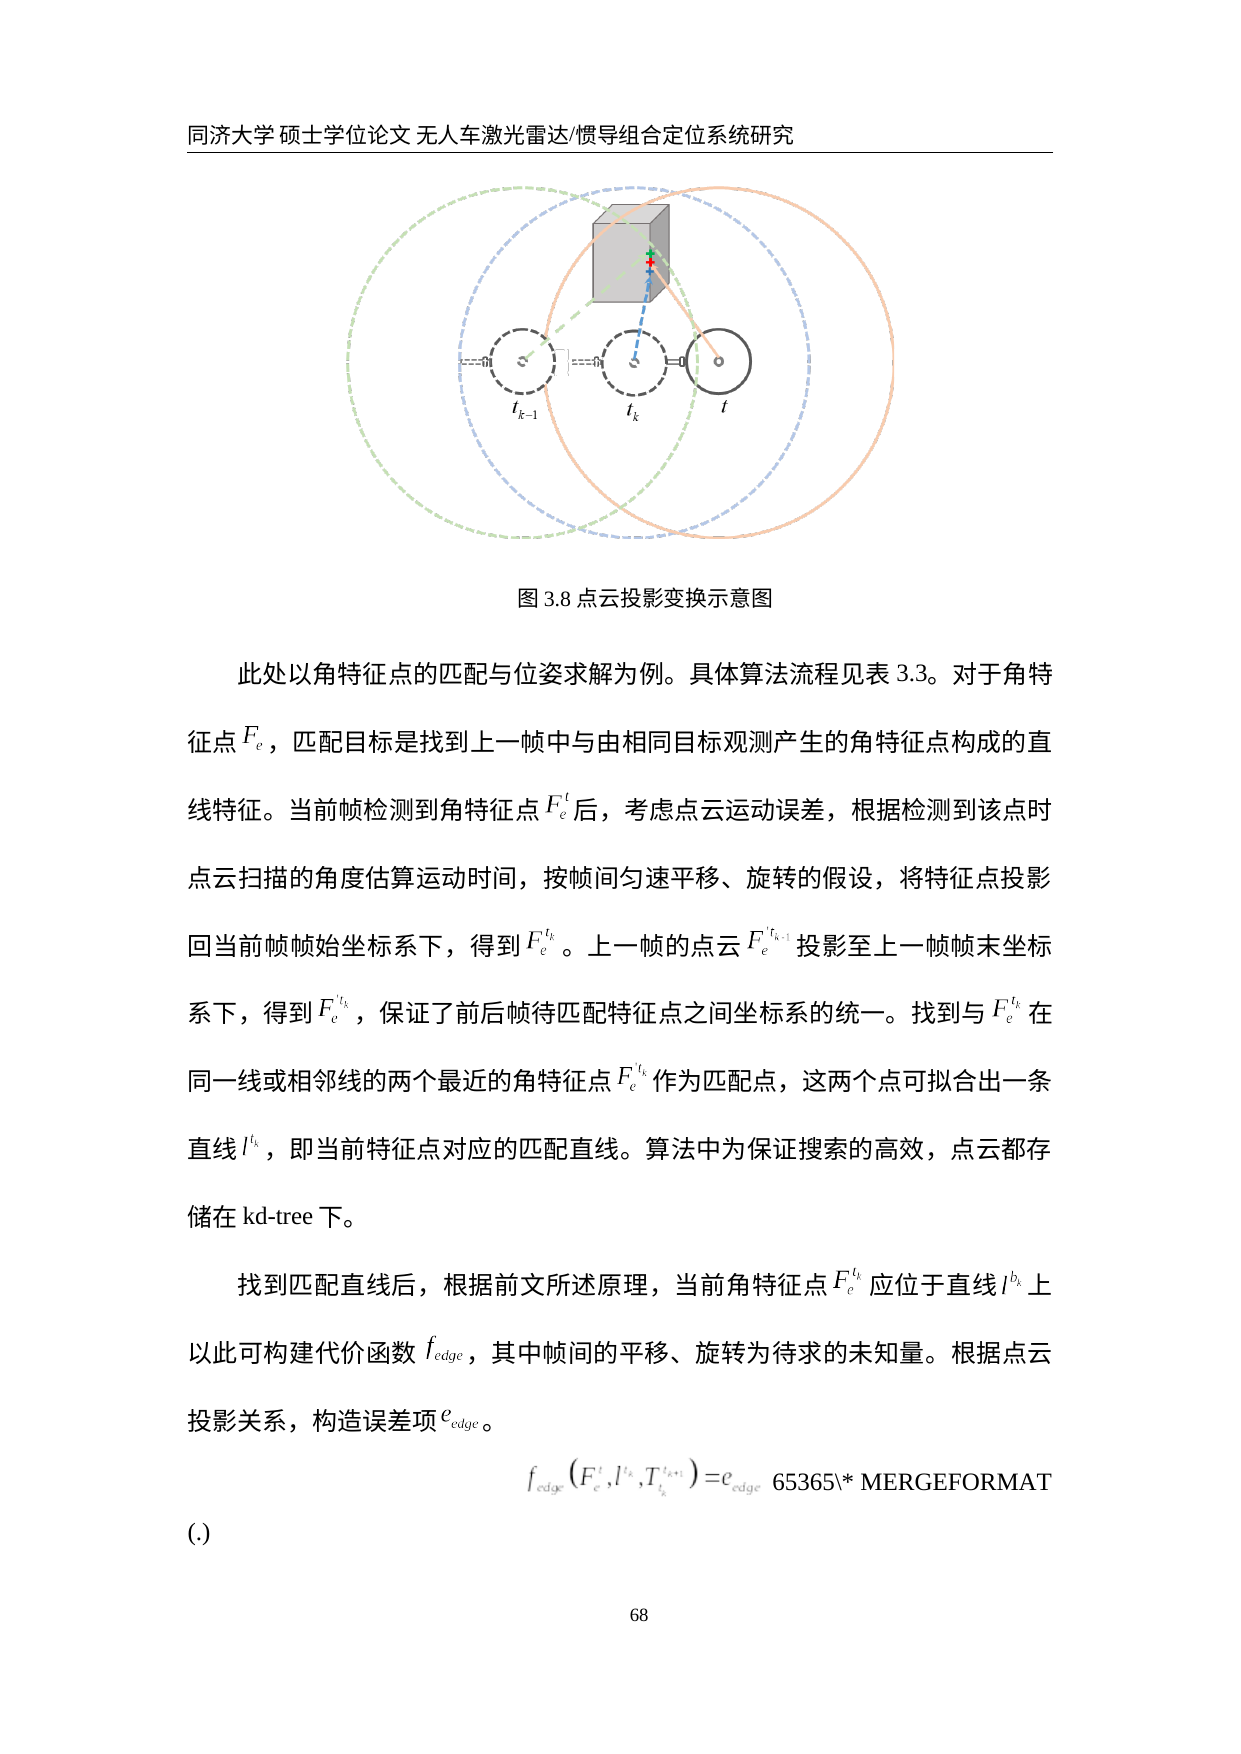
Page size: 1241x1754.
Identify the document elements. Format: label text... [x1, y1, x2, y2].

text 图3.8 点云投影变换示意图 [187, 579, 1053, 613]
text 找到匹配直线后，根据前文所述原理，当前角特征点应位于直线上。以此可构建代价函数，其中帧间的平移、旋转为待求的未知量。根据点云投影关系，构造误差项。 [187, 1250, 1053, 1453]
picture [346, 186, 895, 539]
text 此处以角特征点的匹配与位姿求解为例。具体算法流程见表3.3。对于角特征点，匹配目标是找到上一帧中与由相同目标观测产生的角特征点构成的直线特征。当前帧检测到角特征点后，考虑点云运动误差，根据检测到该点时点云扫描的角度估算运动时间，按帧间匀速平移、旋转的假设，将特征点投影回当前帧帧始坐标系下，得到。上一帧的点云投影至上一帧帧末坐标系下，得到，保证了前后帧待匹配特征点之间坐标系的统一。找到与在同一线或相邻线的两个最近的角特征点作为匹配点，这两个点可拟合出一条直线，即当前特征点对应的匹配直线。算法中为保证搜索的高效，点云都存储在kd-tree下。 [187, 638, 1053, 1250]
